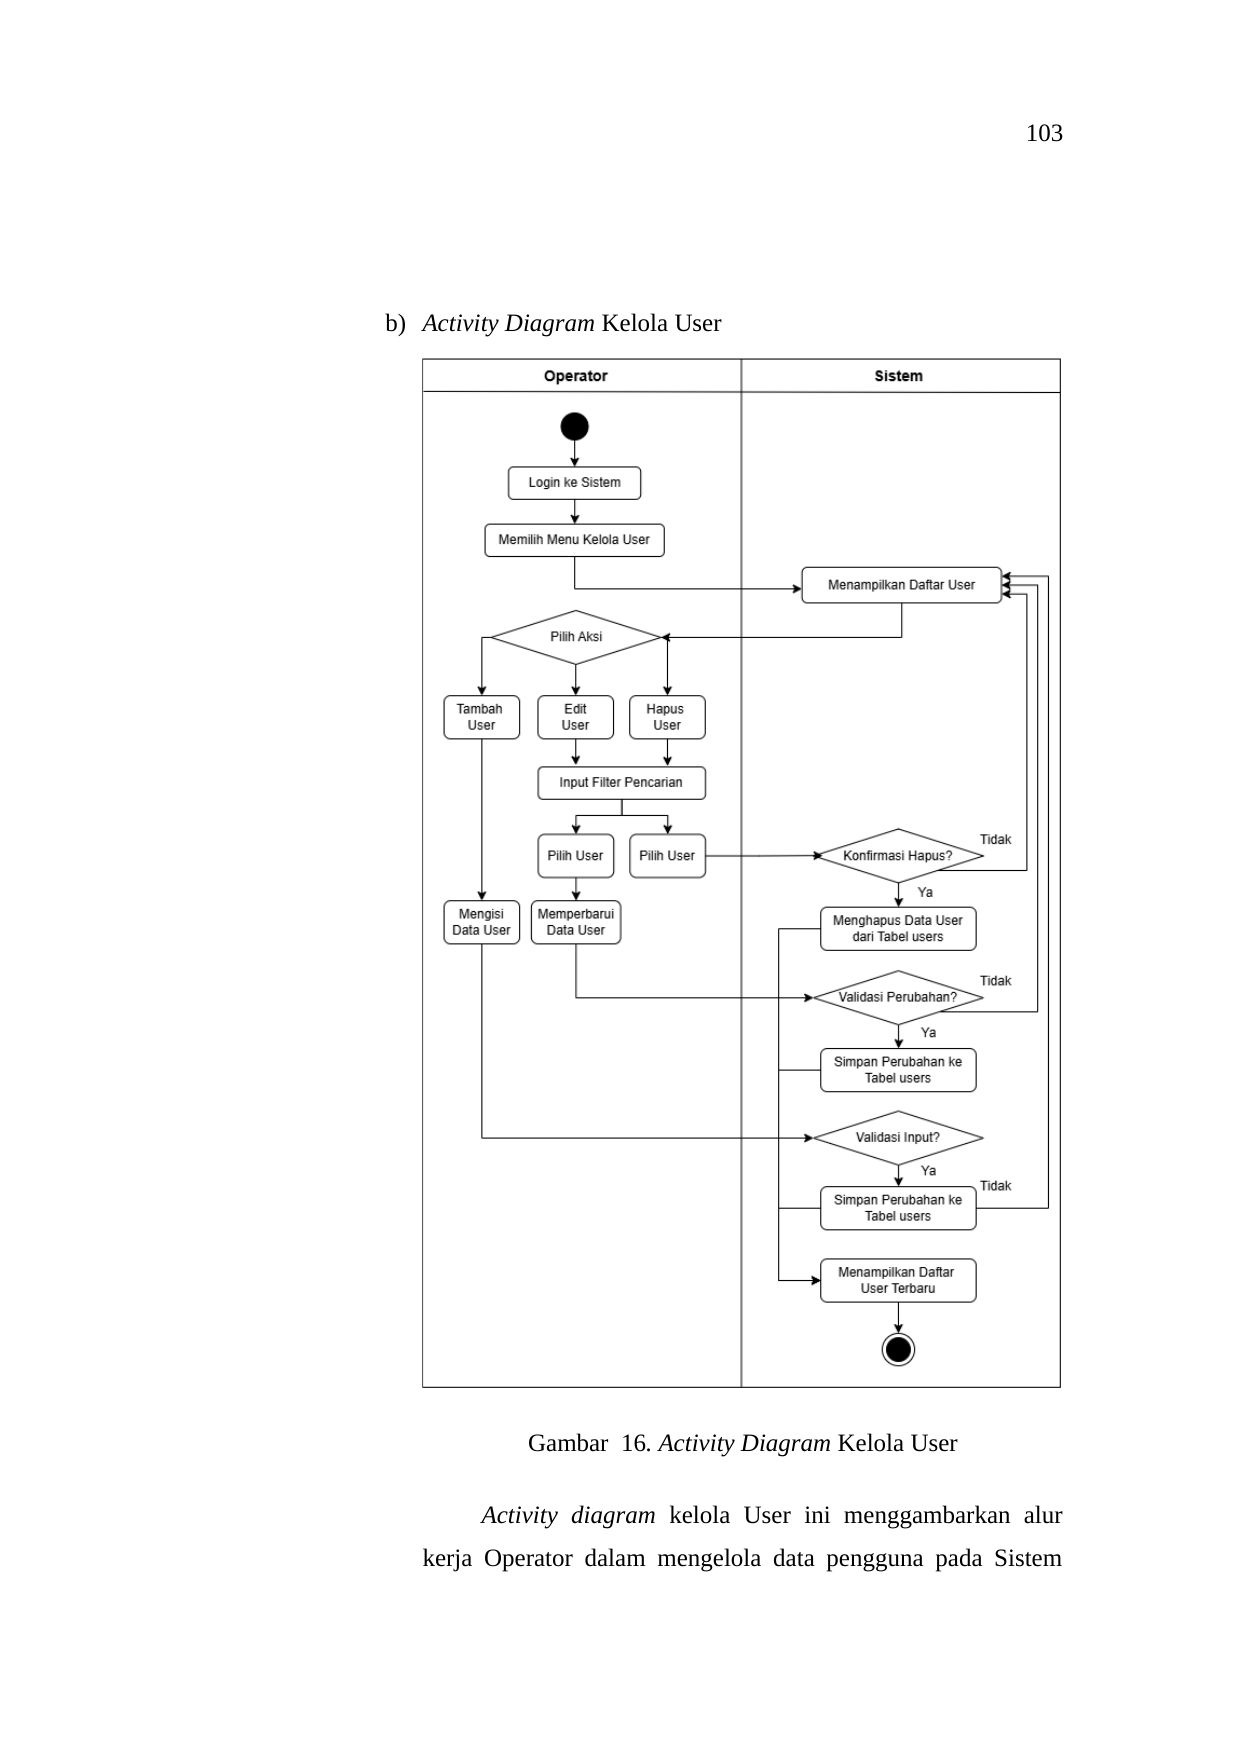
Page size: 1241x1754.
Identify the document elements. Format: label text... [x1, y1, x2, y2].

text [422, 1500, 1063, 1572]
list Activity Diagram Kelola User [385, 308, 1063, 337]
picture [422, 351, 1062, 1389]
text Gambar 16. Activity Diagram Kelola User [422, 1428, 1063, 1456]
